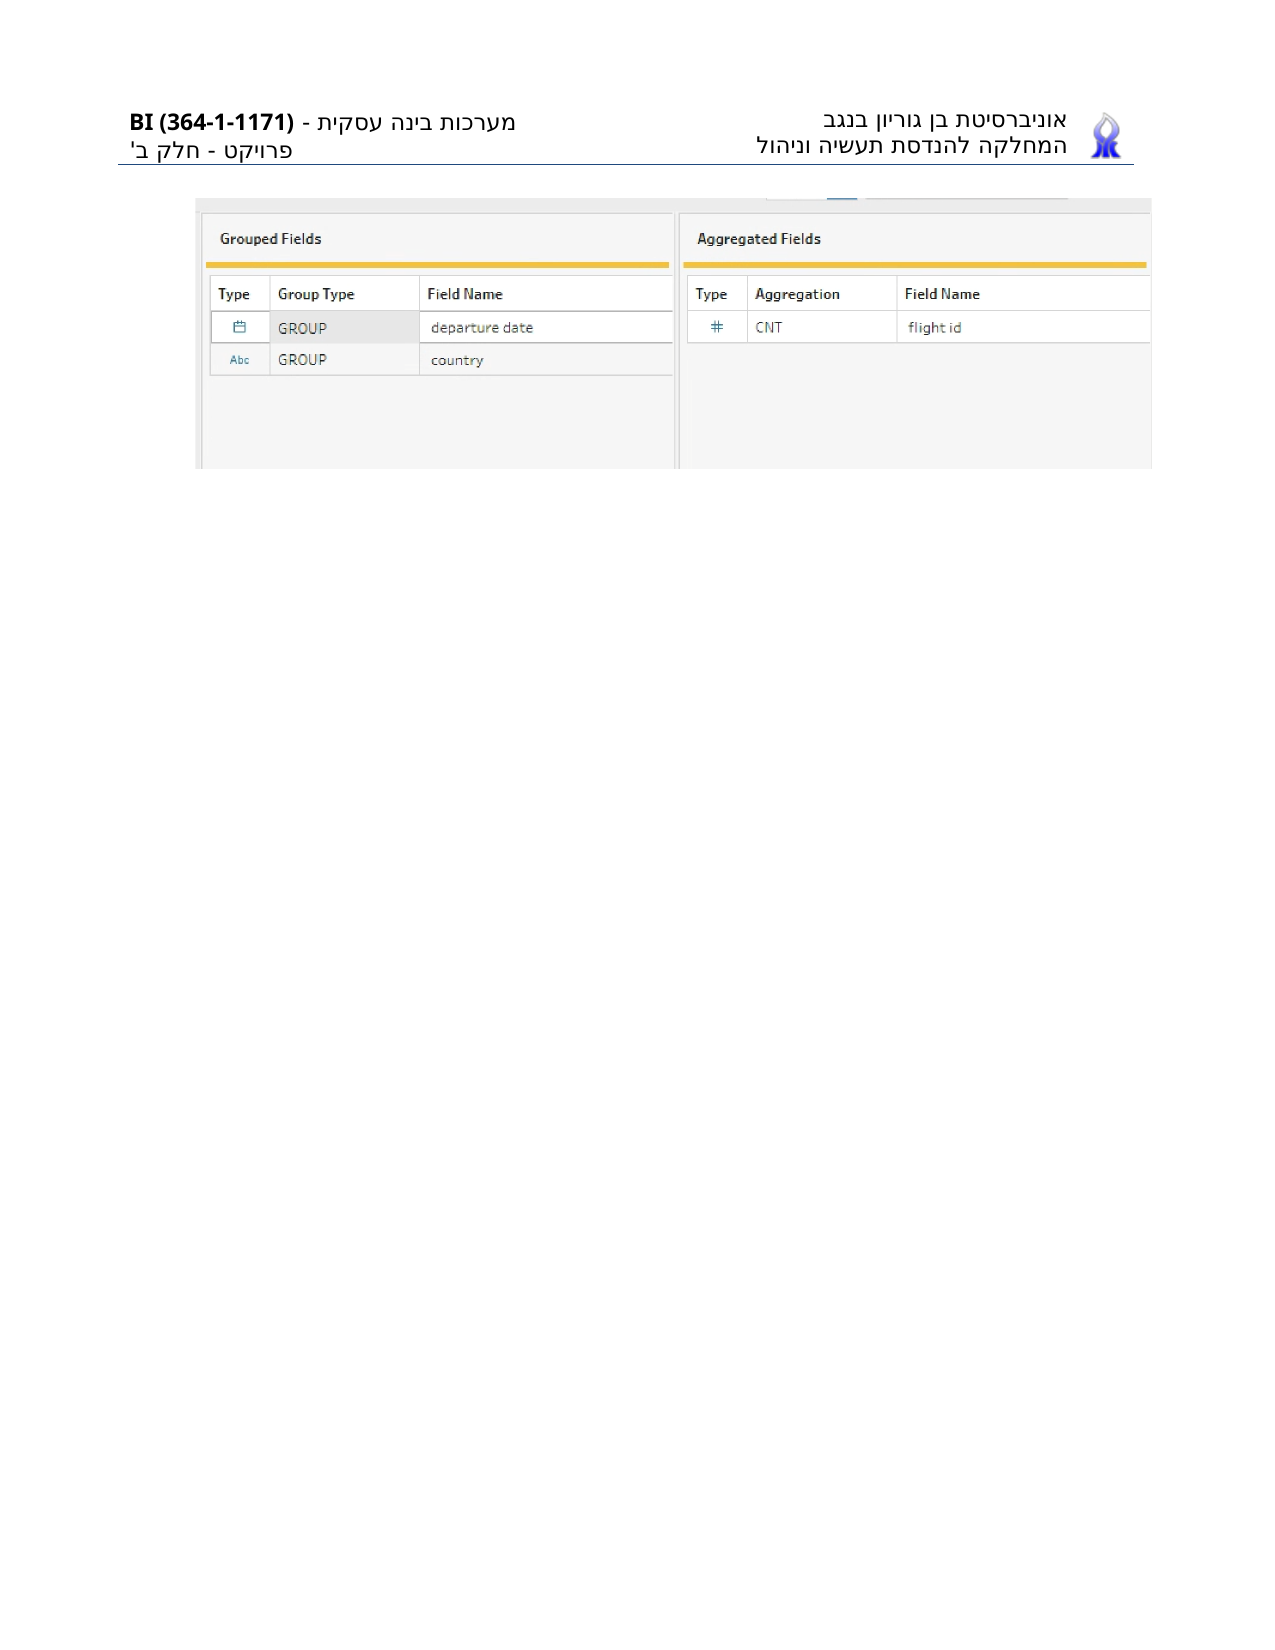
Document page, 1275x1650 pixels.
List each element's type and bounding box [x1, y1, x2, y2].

picture [195, 198, 1152, 469]
picture [1089, 111, 1123, 159]
